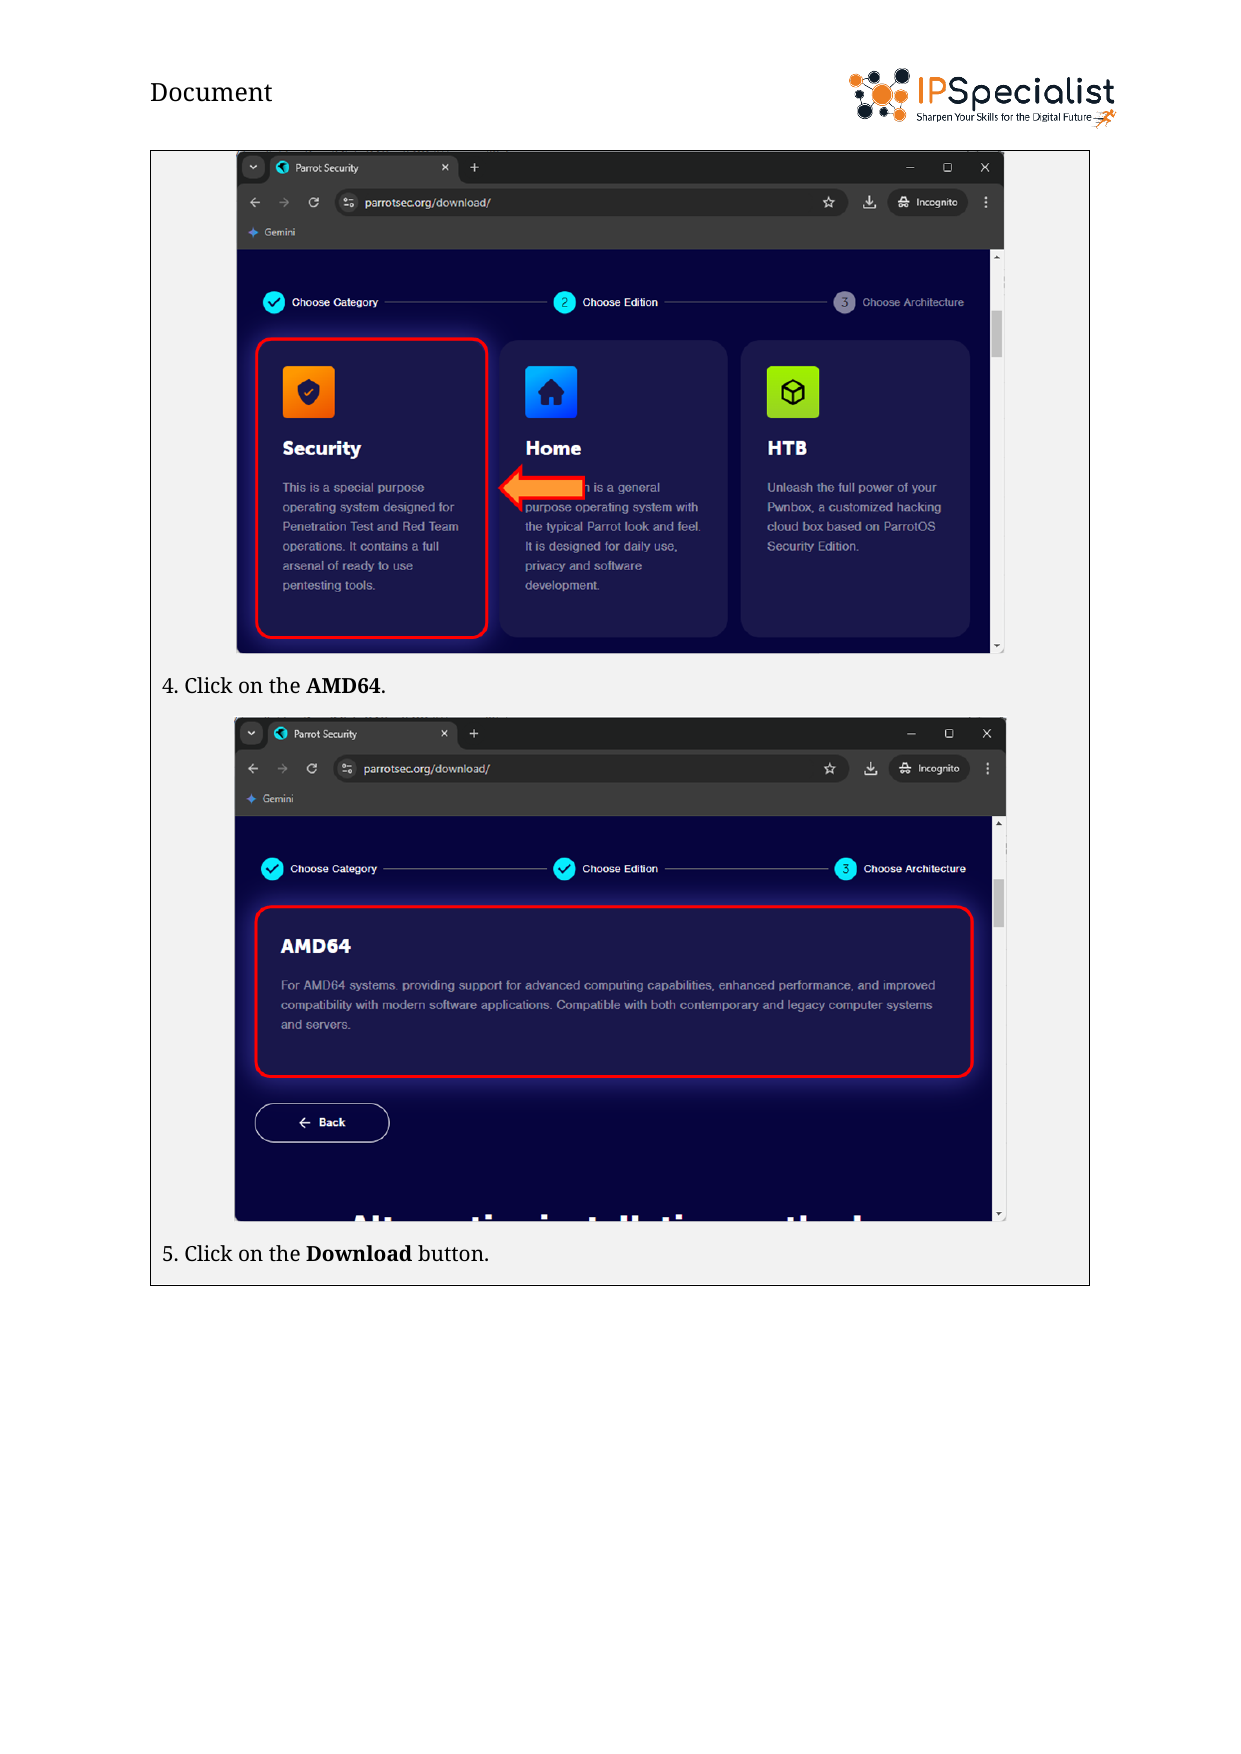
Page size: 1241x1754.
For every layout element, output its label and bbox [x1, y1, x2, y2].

picture [233, 716, 1007, 1222]
table_header [151, 151, 1089, 1284]
picture [843, 54, 1121, 136]
picture [235, 151, 1005, 654]
